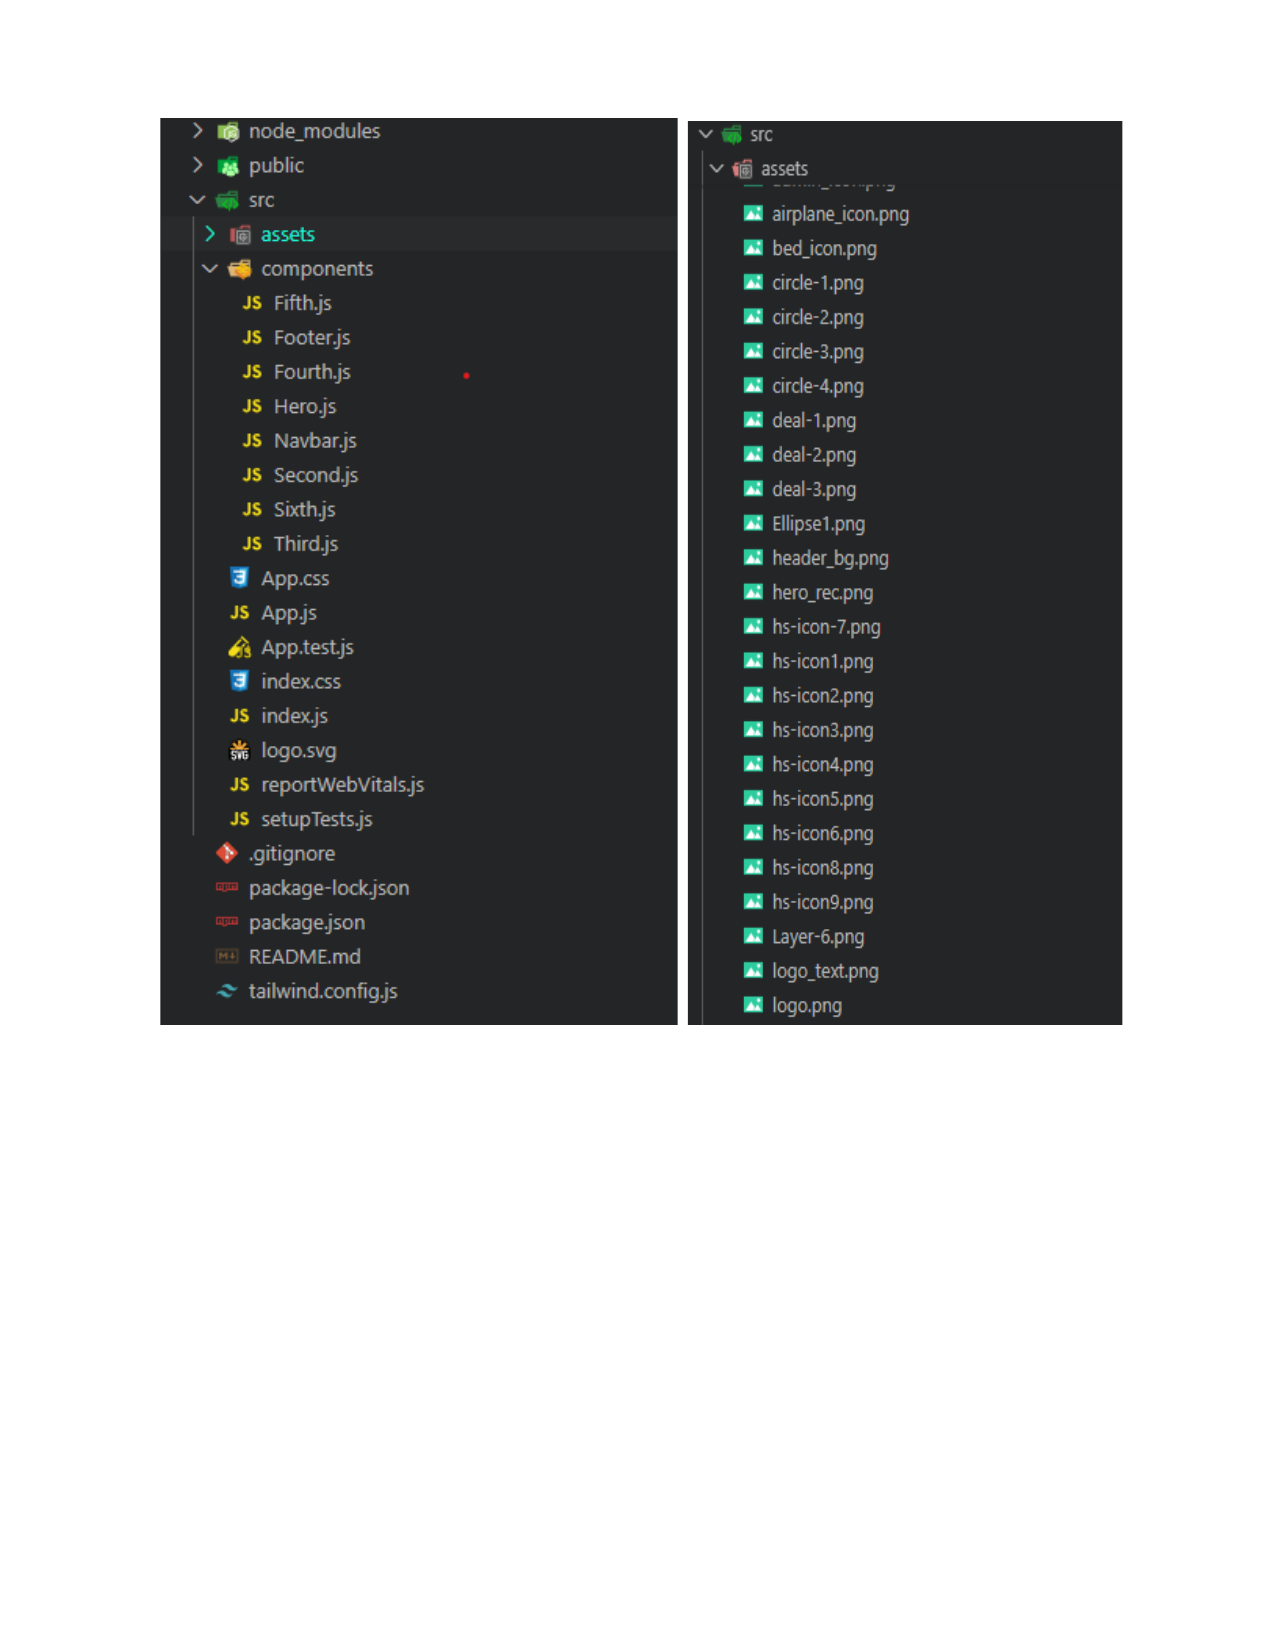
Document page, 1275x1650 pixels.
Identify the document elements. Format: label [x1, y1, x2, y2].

picture [160, 118, 678, 1025]
picture [687, 121, 1123, 1025]
